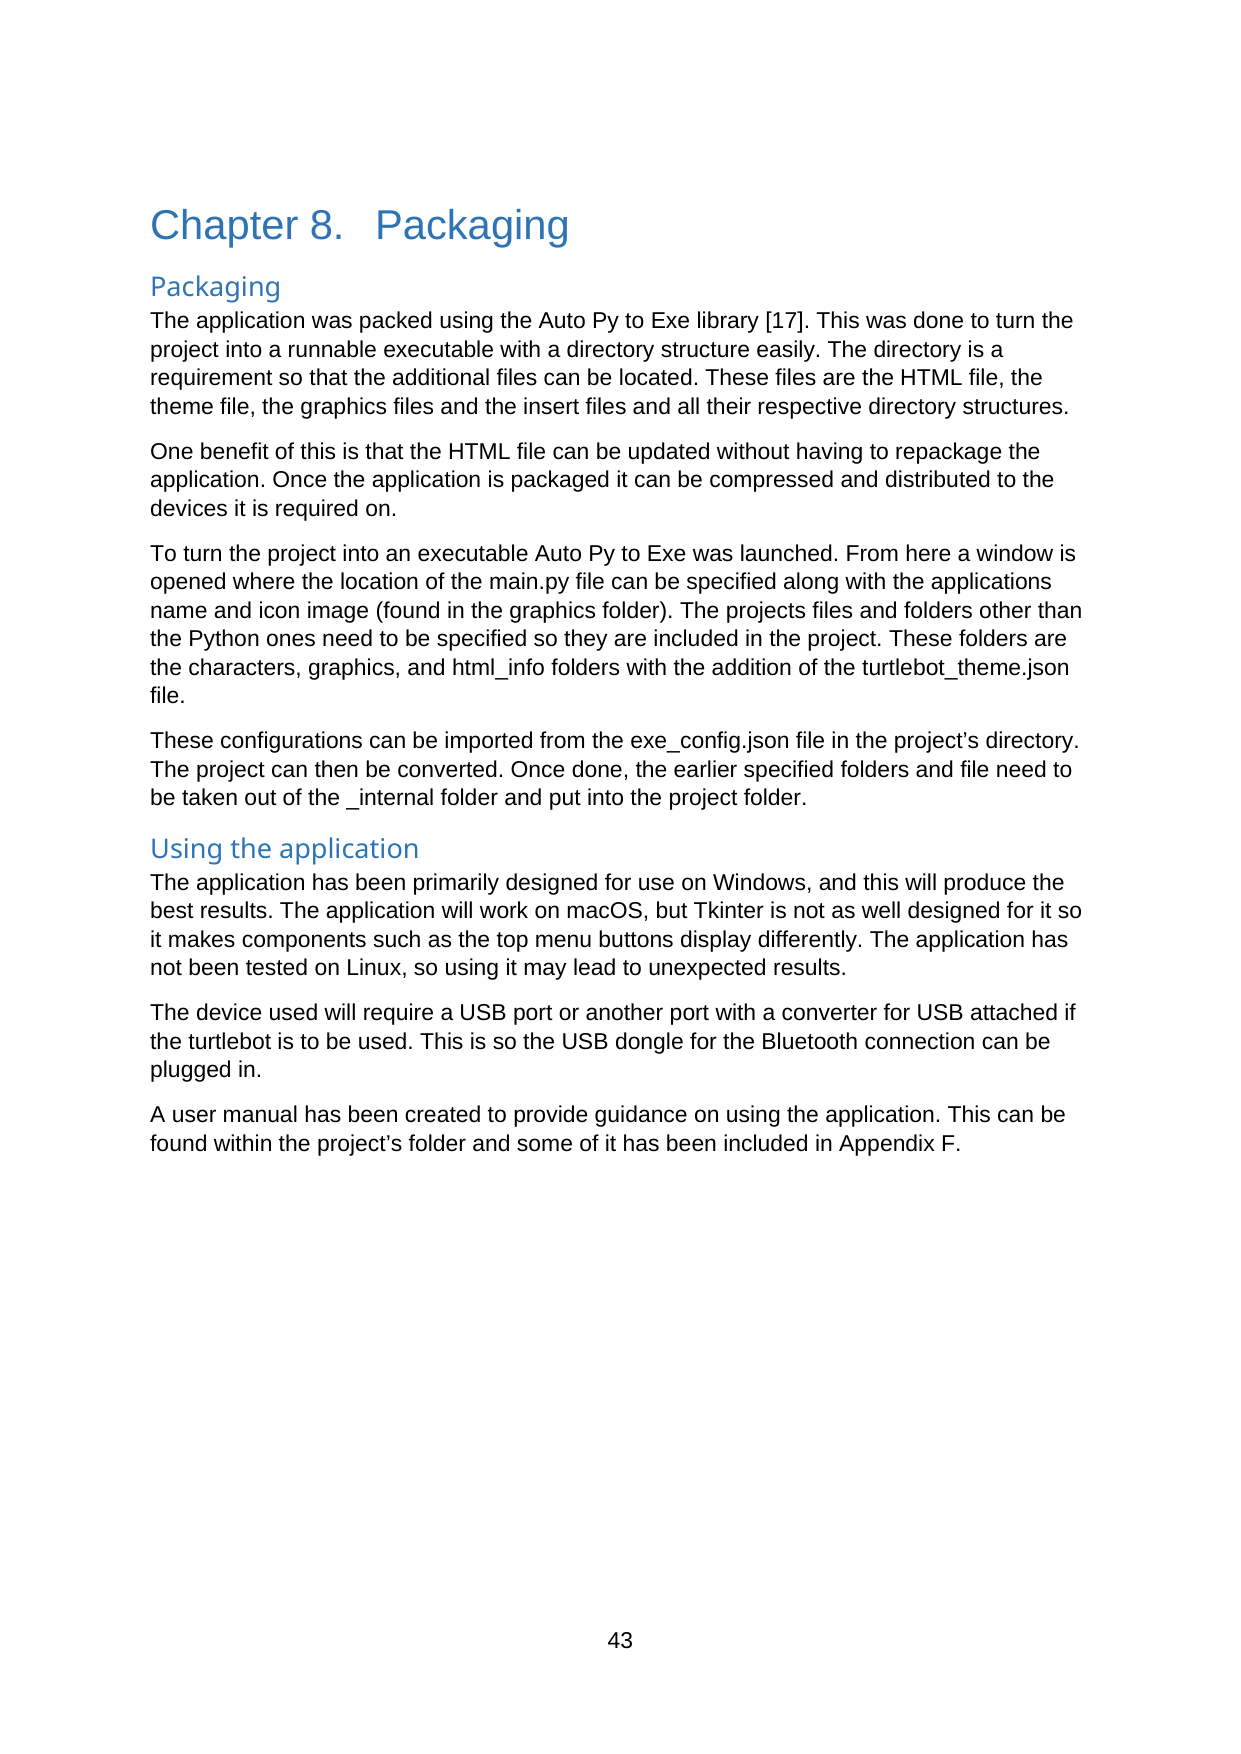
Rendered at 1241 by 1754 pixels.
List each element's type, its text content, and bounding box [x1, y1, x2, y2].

text To turn the project into an executable Auto Py to Exe was launched. From here a window is opened where the location of the main.py file can be specified along with the applications name and icon image (found in the graphics folder). The projects files and folders other than the Python ones need to be specified so they are included in the project. These folders are the characters, graphics, and html_info folders with the addition of the turtlebot_theme.json file. [150, 540, 1090, 708]
text The application was packed using the Auto Py to Exe library [17]. This was done to turn the project into a runnable executable with a directory structure easily. The directory is a requirement so that the additional files can be located. These files are the HTML file, the theme file, the graphics files and the insert files and all their respective directory structures. [150, 307, 1090, 419]
text The device used will require a USB port or another port with a converter for USB attached if the turtlebot is to be used. This is so the USB dongle for the Bluetooth connection can be plugged in. [150, 999, 1090, 1082]
text A user manual has been created to provide guidance on using the application. This can be found within the project’s folder and some of it has been included in Appendix F. [150, 1101, 1090, 1156]
subtitle Using the application [150, 829, 1090, 866]
subtitle Packaging [150, 200, 1090, 248]
text The application has been primarily designed for use on Windows, and this will produce the best results. The application will work on macOS, but Tkinter is not as well designed for it so it makes components such as the top menu buttons display differently. The application has not been tested on Linux, so using it may lead to unexpected results. [150, 869, 1090, 981]
subtitle Packaging [150, 268, 1090, 304]
text One benefit of this is that the HTML file can be updated without having to repackage the application. Once the application is packaged it can be compressed and distributed to the devices it is required on. [150, 438, 1090, 521]
text These configurations can be imported from the exe_config.json file in the project’s directory. The project can then be converted. Once done, the earlier specified folders and file need to be taken out of the _internal folder and put into the project folder. [150, 727, 1090, 810]
